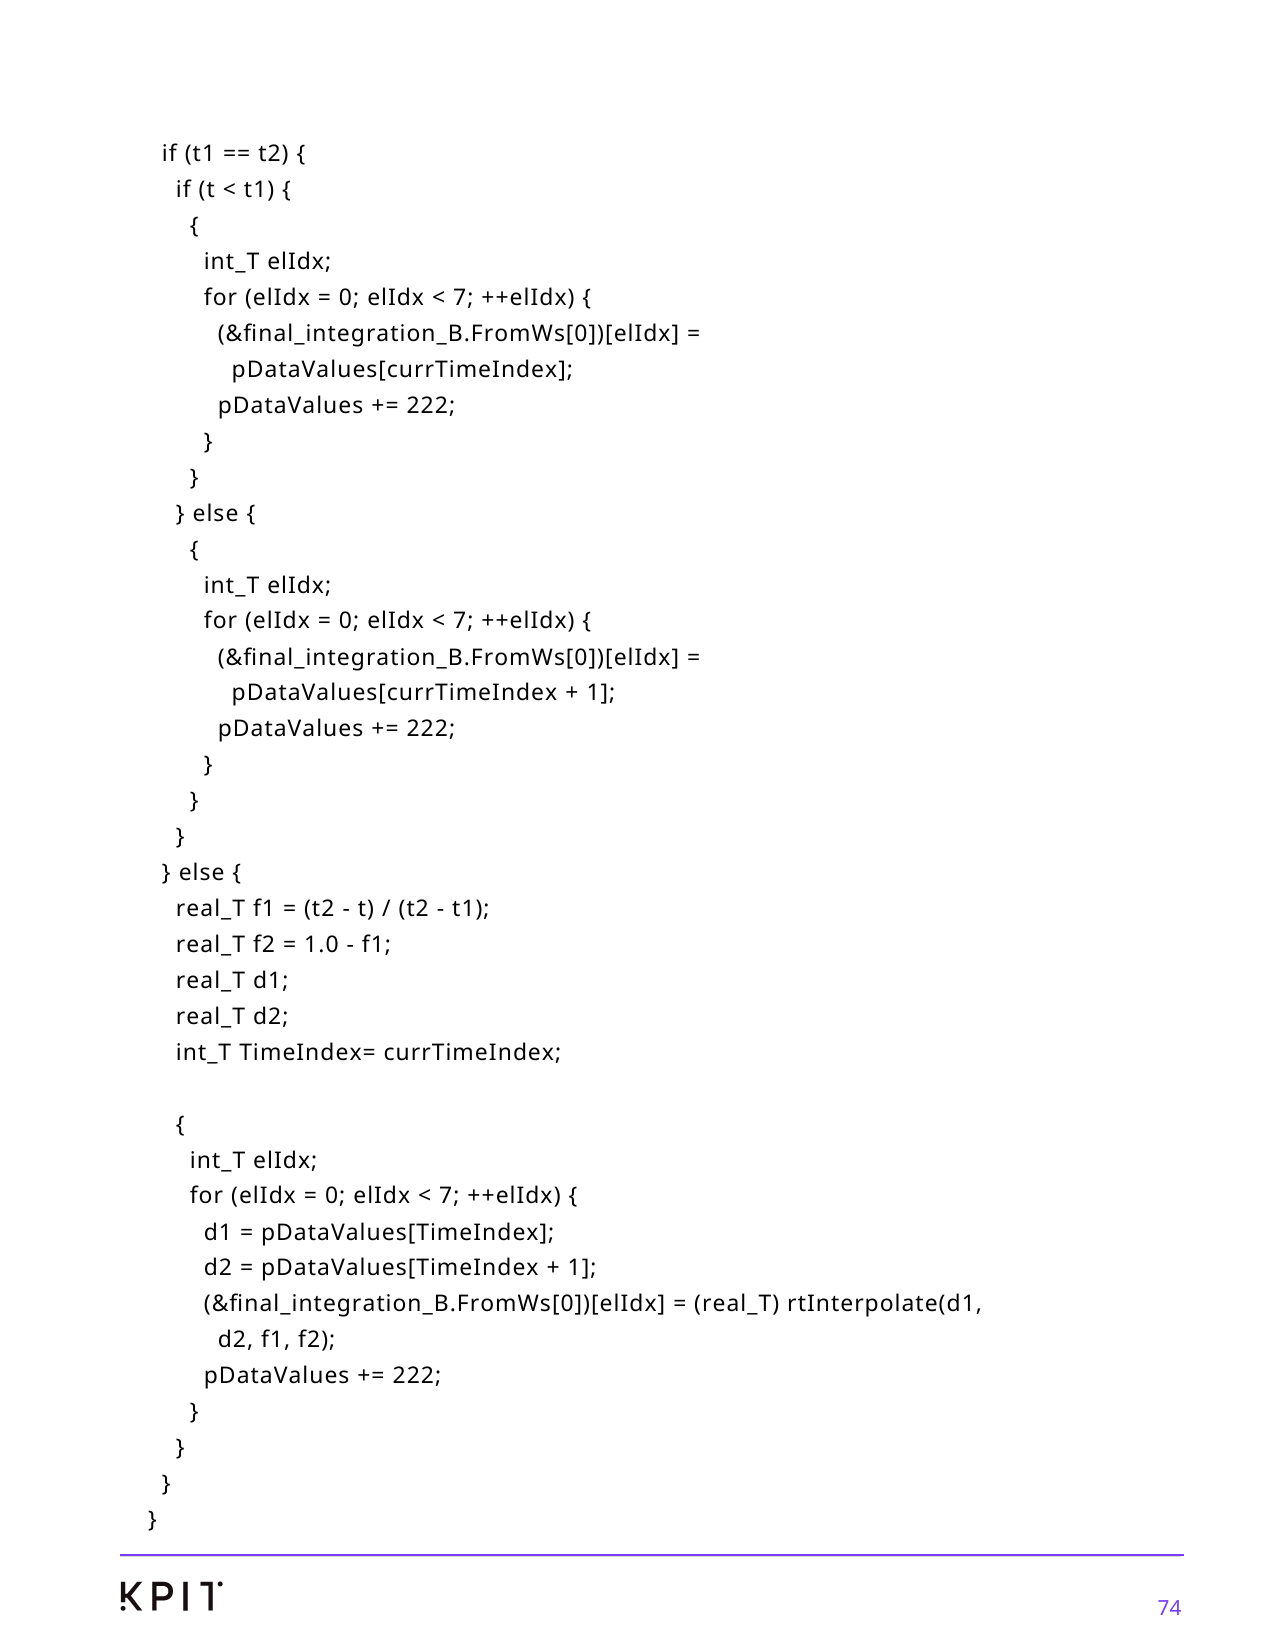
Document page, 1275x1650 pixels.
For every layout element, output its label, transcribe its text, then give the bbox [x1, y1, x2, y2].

text (&final_integration_B.FromWs[0])[elIdx] = [120, 640, 1181, 672]
text } [120, 1431, 1181, 1462]
text int_T TimeIndex= currTimeIndex; [120, 1036, 1181, 1067]
text } else { [120, 856, 1181, 887]
text if (t < t1) { [120, 173, 1181, 204]
text d2, f1, f2); [120, 1323, 1181, 1354]
text real_T f1 = (t2 - t) / (t2 - t1); [120, 892, 1181, 923]
text } [120, 748, 1181, 779]
text int_T elIdx; [120, 568, 1181, 600]
text } [120, 820, 1181, 851]
text { [120, 533, 1181, 564]
text d2 = pDataValues[TimeIndex + 1]; [120, 1251, 1181, 1283]
text pDataValues += 222; [120, 712, 1181, 743]
text { [120, 1108, 1181, 1139]
text { [120, 209, 1181, 240]
text for (elIdx = 0; elIdx < 7; ++elIdx) { [120, 281, 1181, 312]
text } [120, 461, 1181, 492]
text } [120, 425, 1181, 456]
text if (t1 == t2) { [120, 137, 1181, 168]
text (&final_integration_B.FromWs[0])[elIdx] = (real_T) rtInterpolate(d1, [120, 1287, 1181, 1318]
text for (elIdx = 0; elIdx < 7; ++elIdx) { [120, 604, 1181, 636]
text pDataValues[currTimeIndex]; [120, 353, 1181, 384]
text real_T f2 = 1.0 - f1; [120, 928, 1181, 959]
text pDataValues += 222; [120, 389, 1181, 420]
picture [96, 1561, 247, 1632]
text } [120, 1503, 1181, 1534]
text } else { [120, 497, 1181, 528]
text int_T elIdx; [120, 245, 1181, 276]
text pDataValues += 222; [120, 1359, 1181, 1390]
text real_T d2; [120, 1000, 1181, 1031]
text } [120, 784, 1181, 815]
text real_T d1; [120, 964, 1181, 995]
text } [120, 1395, 1181, 1426]
text } [120, 1467, 1181, 1498]
text (&final_integration_B.FromWs[0])[elIdx] = [120, 317, 1181, 348]
text for (elIdx = 0; elIdx < 7; ++elIdx) { [120, 1179, 1181, 1211]
text pDataValues[currTimeIndex + 1]; [120, 676, 1181, 708]
text int_T elIdx; [120, 1143, 1181, 1175]
text d1 = pDataValues[TimeIndex]; [120, 1215, 1181, 1247]
